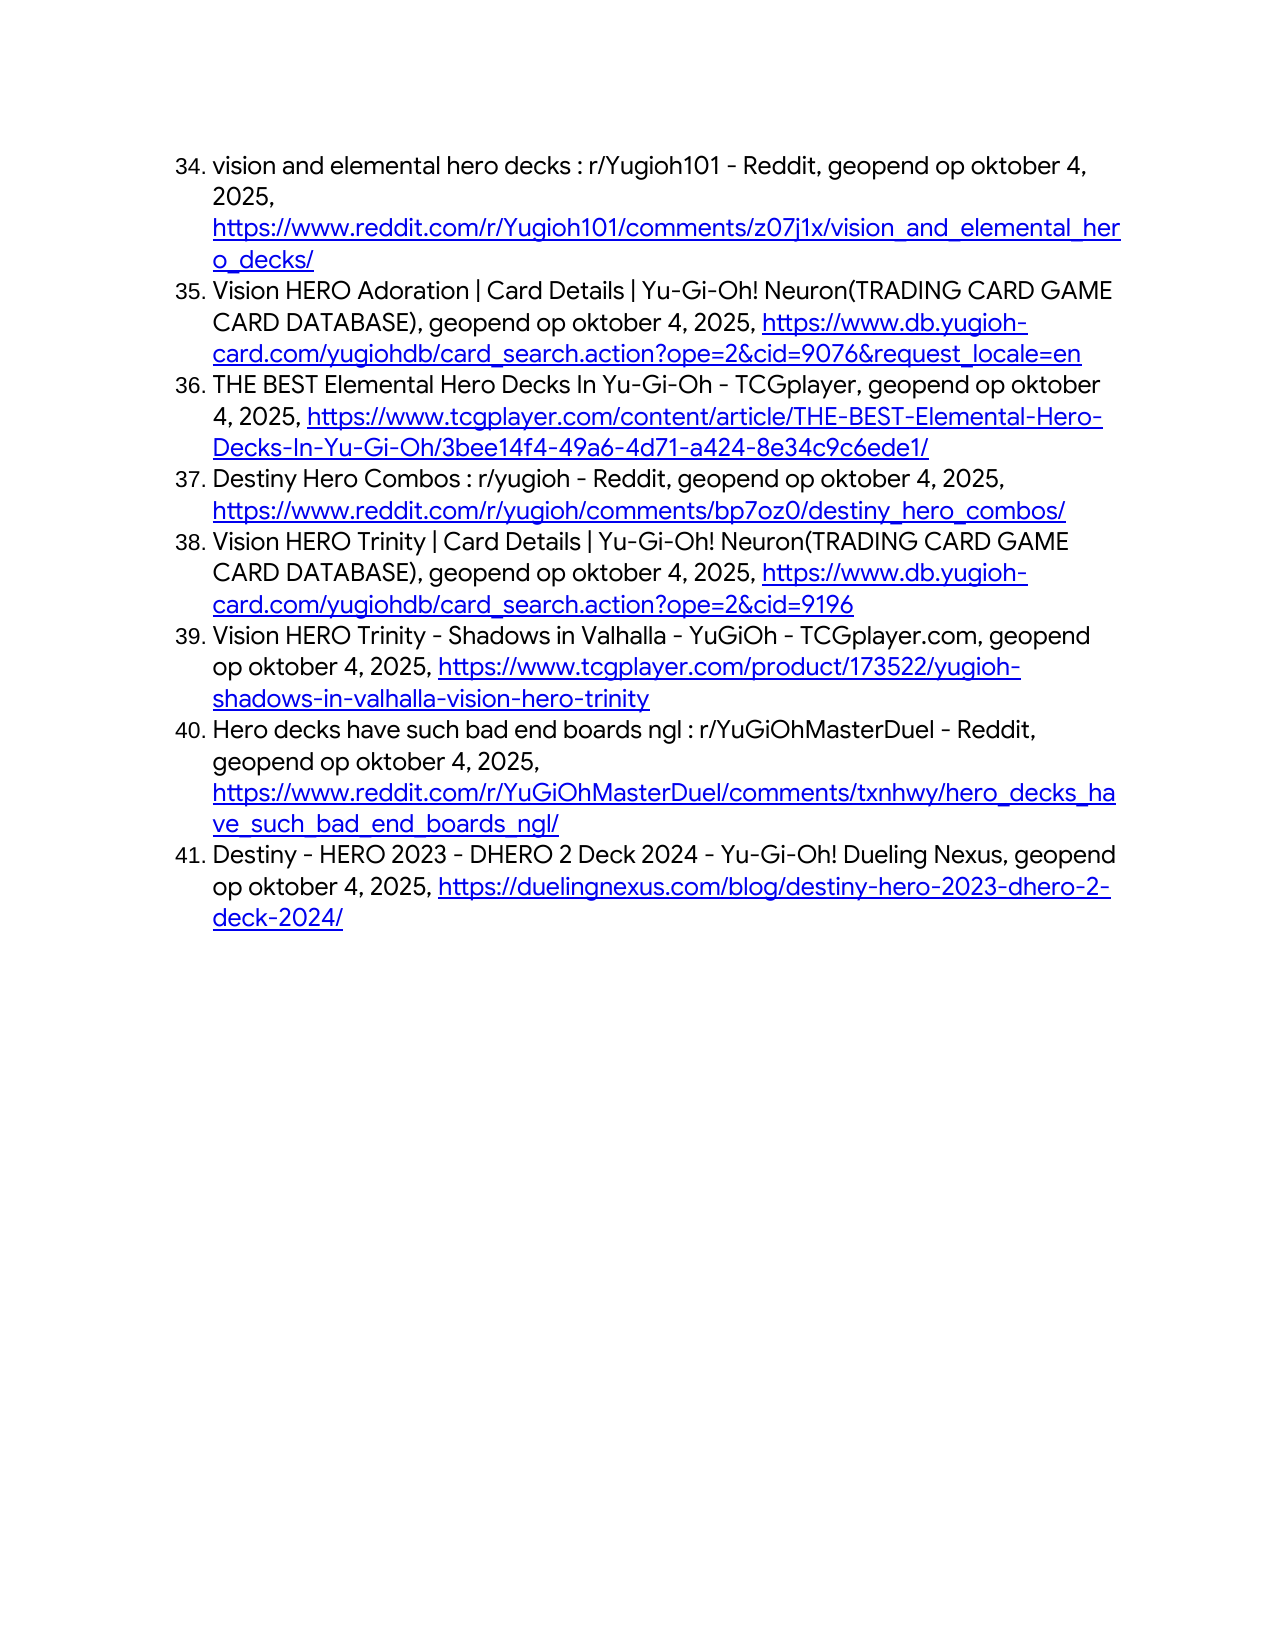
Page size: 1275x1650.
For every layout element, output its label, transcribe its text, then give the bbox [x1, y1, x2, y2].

list Vision HERO Trinity | Card Details | Yu-Gi-Oh! Neuron(TRADING CARD GAME CARD DATABASE), geopend op oktober 4, 2025, https://www.db.yugioh-card.com/yugiohdb/card_search.action?ope=2&cid=9196 [175, 526, 1125, 620]
list Destiny - HERO 2023 - DHERO 2 Deck 2024 - Yu-Gi-Oh! Dueling Nexus, geopend op oktober 4, 2025, https://duelingnexus.com/blog/destiny-hero-2023-dhero-2-deck-2024/ [175, 840, 1125, 934]
list vision and elemental hero decks : r/Yugioh101 - Reddit, geopend op oktober 4, 2025, https://www.reddit.com/r/Yugioh101/comments/z07j1x/vision_and_elemental_hero_decks/ [175, 150, 1125, 275]
list THE BEST Elemental Hero Decks In Yu-Gi-Oh - TCGplayer, geopend op oktober 4, 2025, https://www.tcgplayer.com/content/article/THE-BEST-Elemental-Hero-Decks-In-Yu-Gi-Oh/3bee14f4-49a6-4d71-a424-8e34c9c6ede1/ [175, 369, 1125, 463]
list Hero decks have such bad end boards ngl : r/YuGiOhMasterDuel - Reddit, geopend op oktober 4, 2025, https://www.reddit.com/r/YuGiOhMasterDuel/comments/txnhwy/hero_decks_have_such_bad_end_boards_ngl/ [175, 714, 1125, 840]
list Vision HERO Adoration | Card Details | Yu-Gi-Oh! Neuron(TRADING CARD GAME CARD DATABASE), geopend op oktober 4, 2025, https://www.db.yugioh-card.com/yugiohdb/card_search.action?ope=2&cid=9076&request_locale=en [175, 275, 1125, 369]
list Vision HERO Trinity - Shadows in Valhalla - YuGiOh - TCGplayer.com, geopend op oktober 4, 2025, https://www.tcgplayer.com/product/173522/yugioh-shadows-in-valhalla-vision-hero-trinity [175, 620, 1125, 714]
list Destiny Hero Combos : r/yugioh - Reddit, geopend op oktober 4, 2025, https://www.reddit.com/r/yugioh/comments/bp7oz0/destiny_hero_combos/ [175, 463, 1125, 526]
